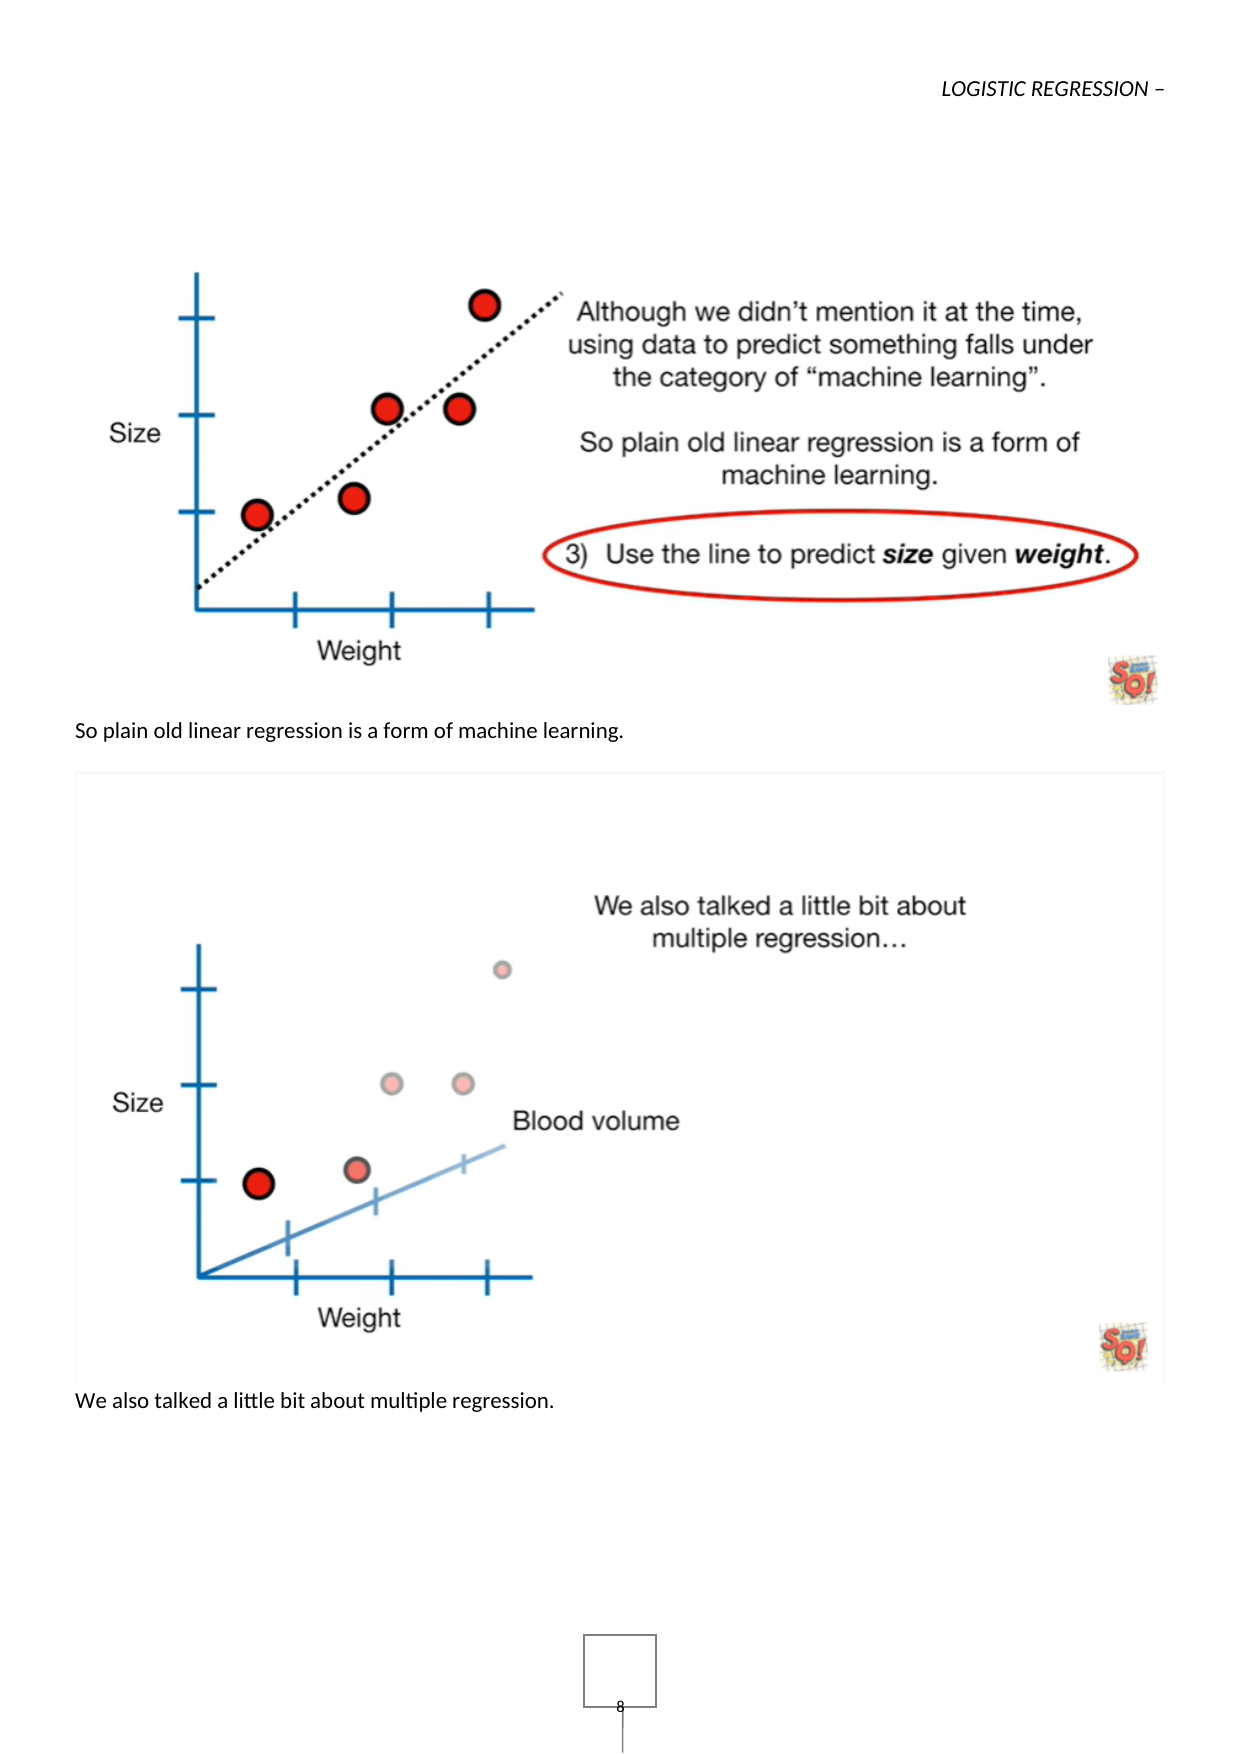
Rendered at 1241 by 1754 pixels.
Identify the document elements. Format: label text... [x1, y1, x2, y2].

picture [75, 771, 1166, 1386]
text We also talked a little bit about multiple regression. [75, 1386, 1165, 1414]
text So plain old linear regression is a form of machine learning. [75, 716, 1165, 744]
picture [75, 101, 1166, 716]
